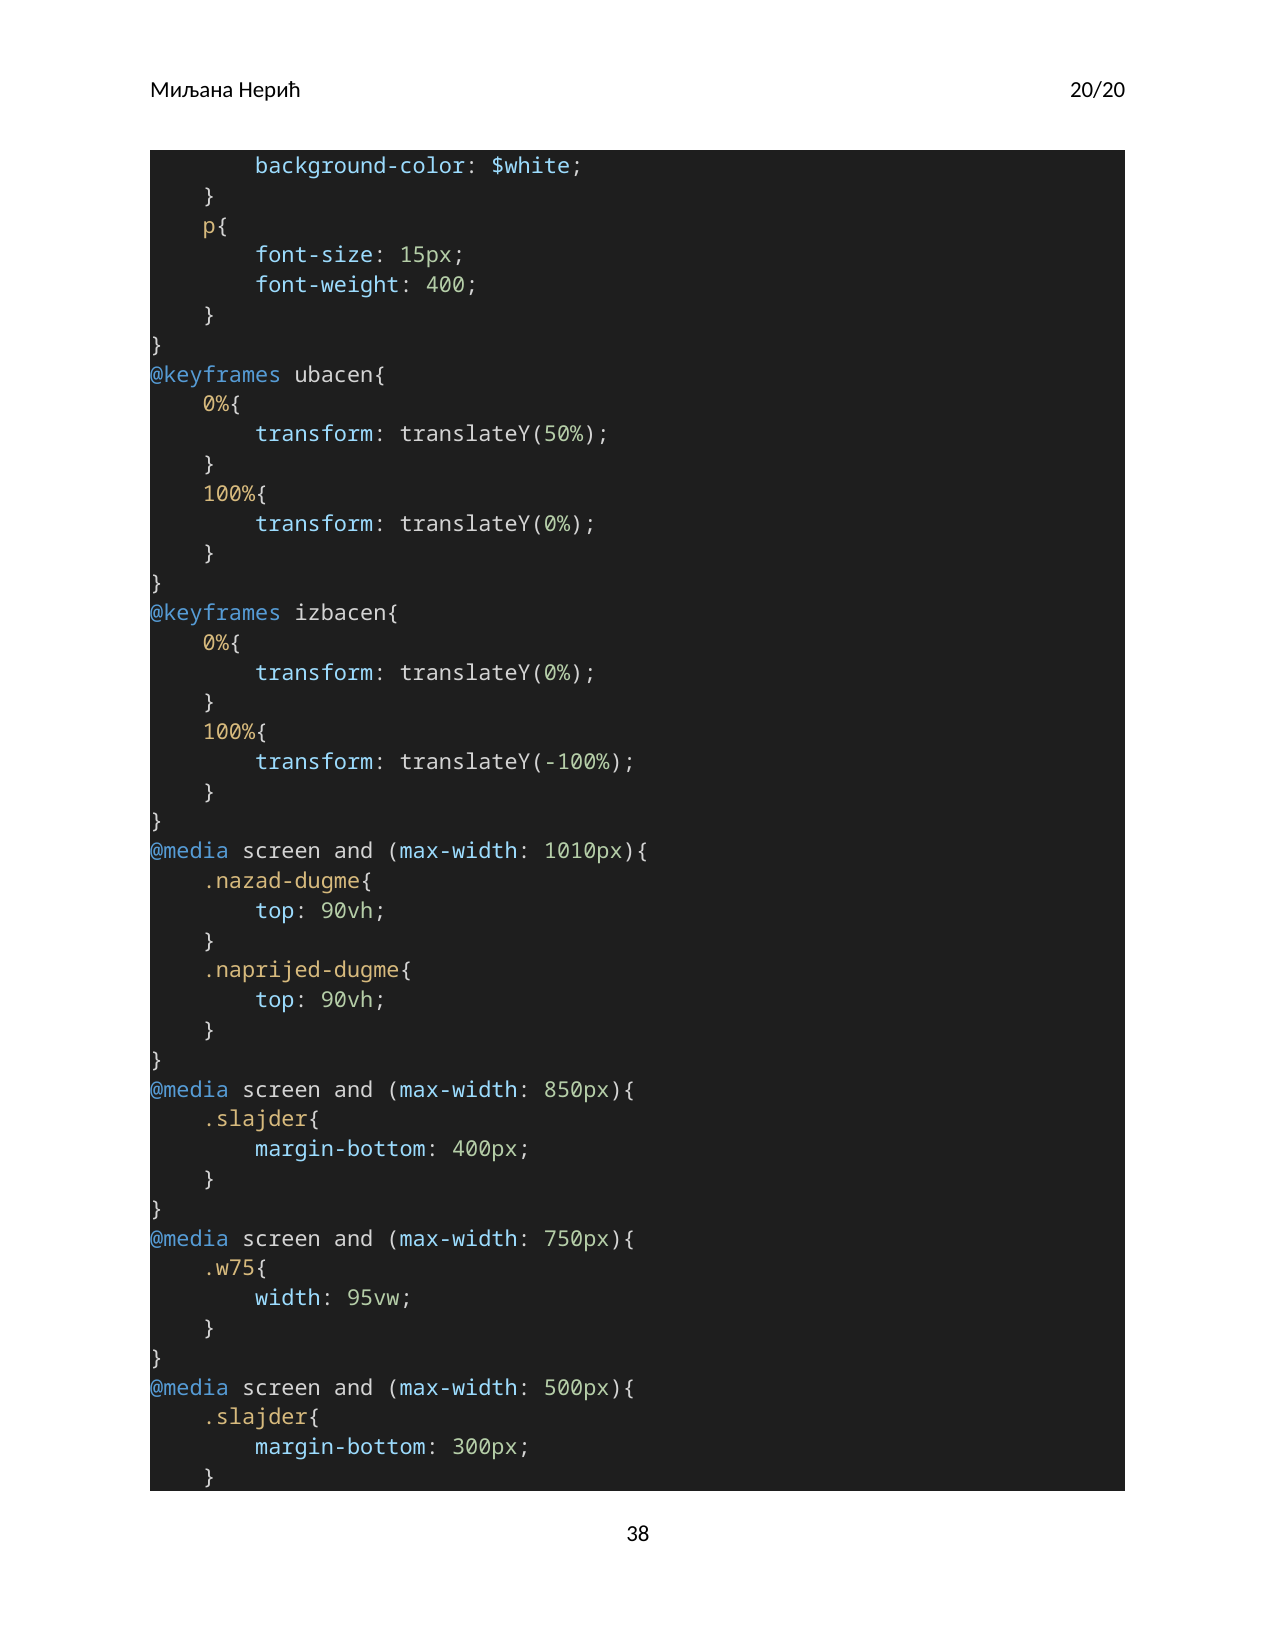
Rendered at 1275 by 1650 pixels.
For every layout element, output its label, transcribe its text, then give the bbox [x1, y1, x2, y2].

text } [150, 180, 1125, 209]
text transform: translateY(0%); [150, 507, 1125, 537]
text } [150, 1461, 1125, 1491]
text transform: translateY(-100%); [150, 746, 1125, 776]
text margin-bottom: 400px; [150, 1133, 1125, 1163]
text @media screen and (max-width: 1010px){ [150, 835, 1125, 865]
text } [150, 329, 1125, 358]
text 100%{ [150, 478, 1125, 507]
text top: 90vh; [150, 984, 1125, 1014]
text @media screen and (max-width: 500px){ [150, 1371, 1125, 1401]
text top: 90vh; [150, 895, 1125, 924]
text } [150, 924, 1125, 954]
text font-size: 15px; [150, 239, 1125, 269]
text .slajder{ [150, 1103, 1125, 1133]
text @media screen and (max-width: 850px){ [150, 1073, 1125, 1103]
text } [150, 1342, 1125, 1371]
text .naprijed-dugme{ [150, 954, 1125, 984]
text @media screen and (max-width: 750px){ [150, 1222, 1125, 1252]
text } [150, 537, 1125, 567]
text .w75{ [150, 1252, 1125, 1282]
text .slajder{ [150, 1401, 1125, 1431]
text 0%{ [150, 388, 1125, 418]
text } [150, 1193, 1125, 1222]
text } [150, 448, 1125, 478]
text } [150, 776, 1125, 805]
text } [150, 1044, 1125, 1073]
text width: 95vw; [150, 1282, 1125, 1312]
text } [150, 1014, 1125, 1044]
text } [150, 1163, 1125, 1193]
text @keyframes ubacen{ [150, 358, 1125, 388]
text p{ [150, 209, 1125, 239]
text } [150, 299, 1125, 329]
text } [150, 1312, 1125, 1342]
text margin-bottom: 300px; [150, 1431, 1125, 1461]
text } [150, 686, 1125, 716]
text 100%{ [150, 716, 1125, 746]
text } [150, 805, 1125, 835]
text transform: translateY(0%); [150, 656, 1125, 686]
text .nazad-dugme{ [150, 865, 1125, 895]
text transform: translateY(50%); [150, 418, 1125, 448]
text background-color: $white; [150, 150, 1125, 180]
text @keyframes izbacen{ [150, 597, 1125, 627]
text } [150, 567, 1125, 597]
text font-weight: 400; [150, 269, 1125, 299]
text 0%{ [150, 627, 1125, 656]
